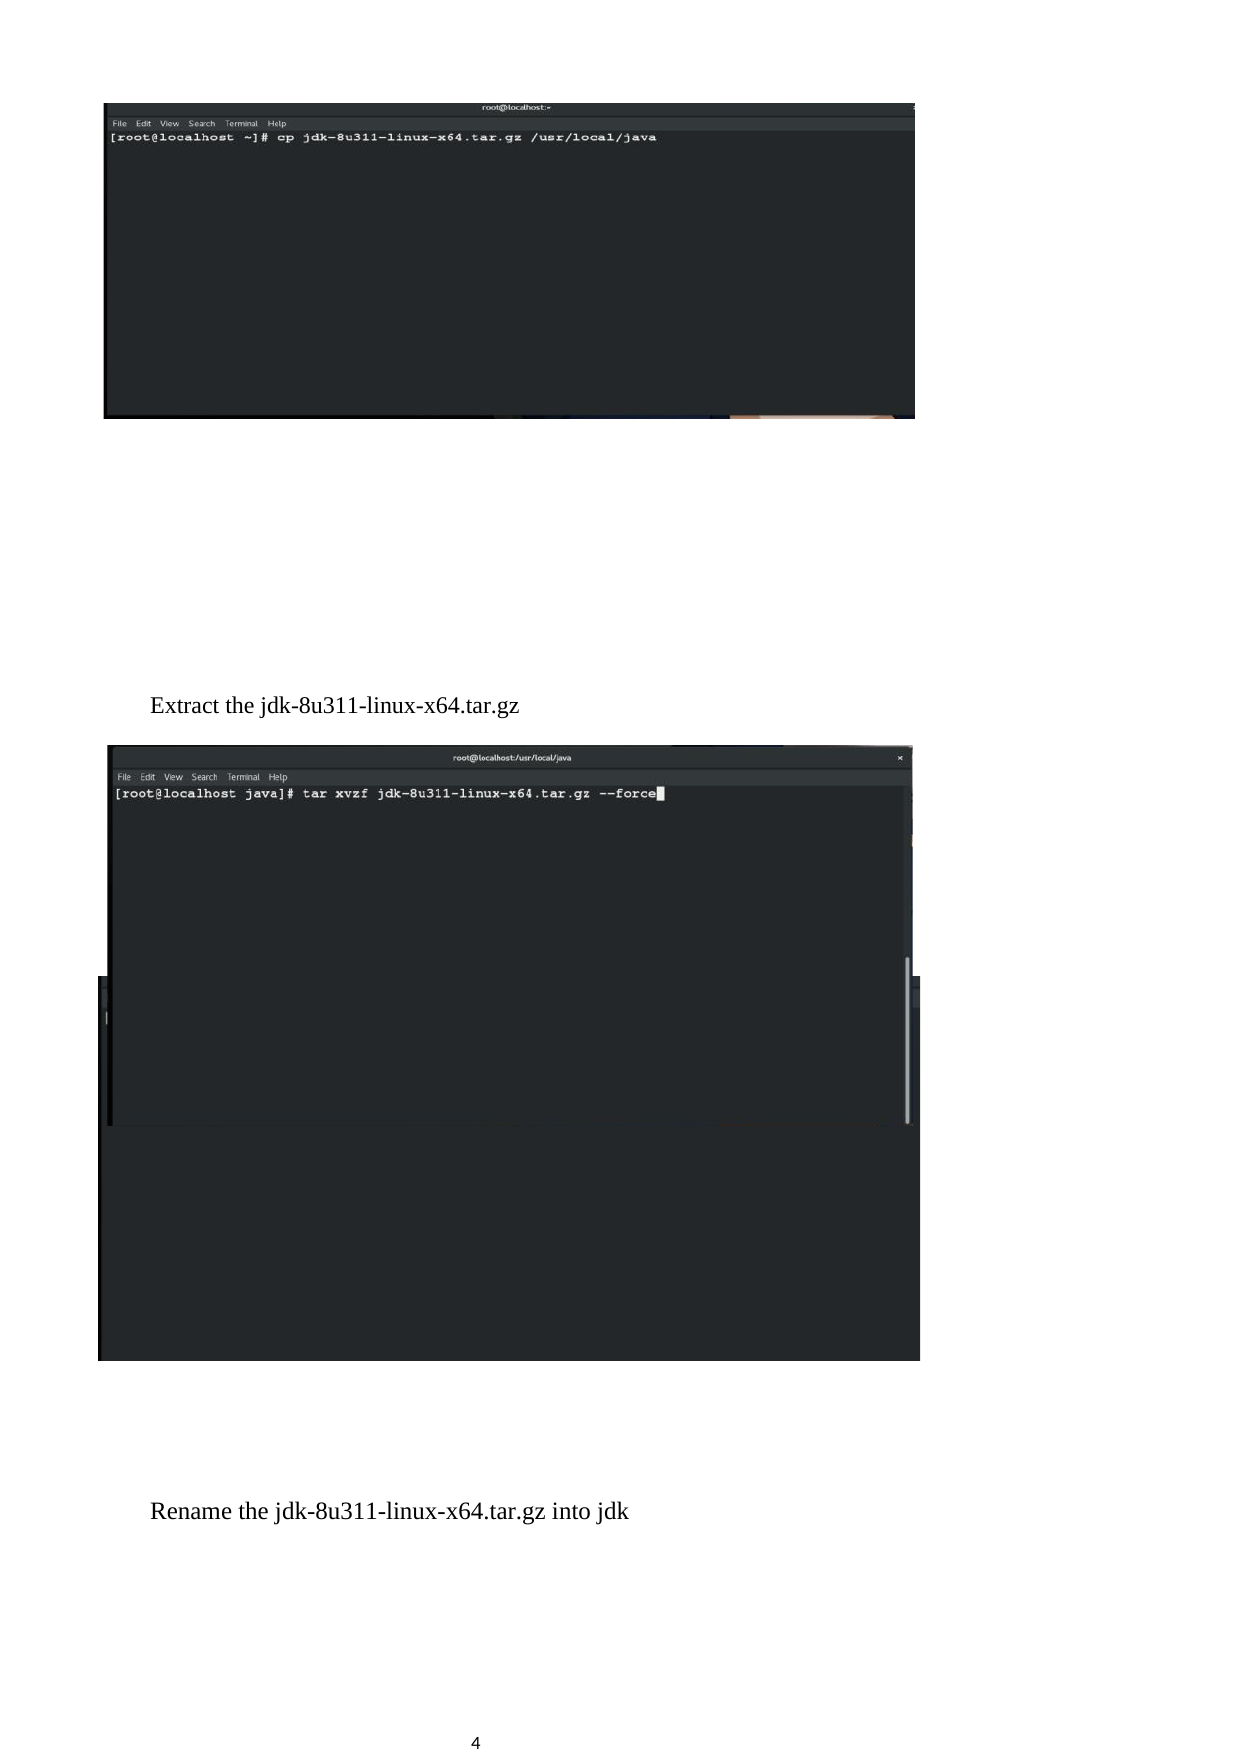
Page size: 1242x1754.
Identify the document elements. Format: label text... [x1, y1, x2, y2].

text Extract the jdk-8u311-linux-x64.tar.gz [150, 691, 1092, 718]
picture [103, 103, 915, 419]
picture [98, 745, 921, 1361]
text Rename the jdk-8u311-linux-x64.tar.gz into jdk [150, 1496, 1092, 1525]
